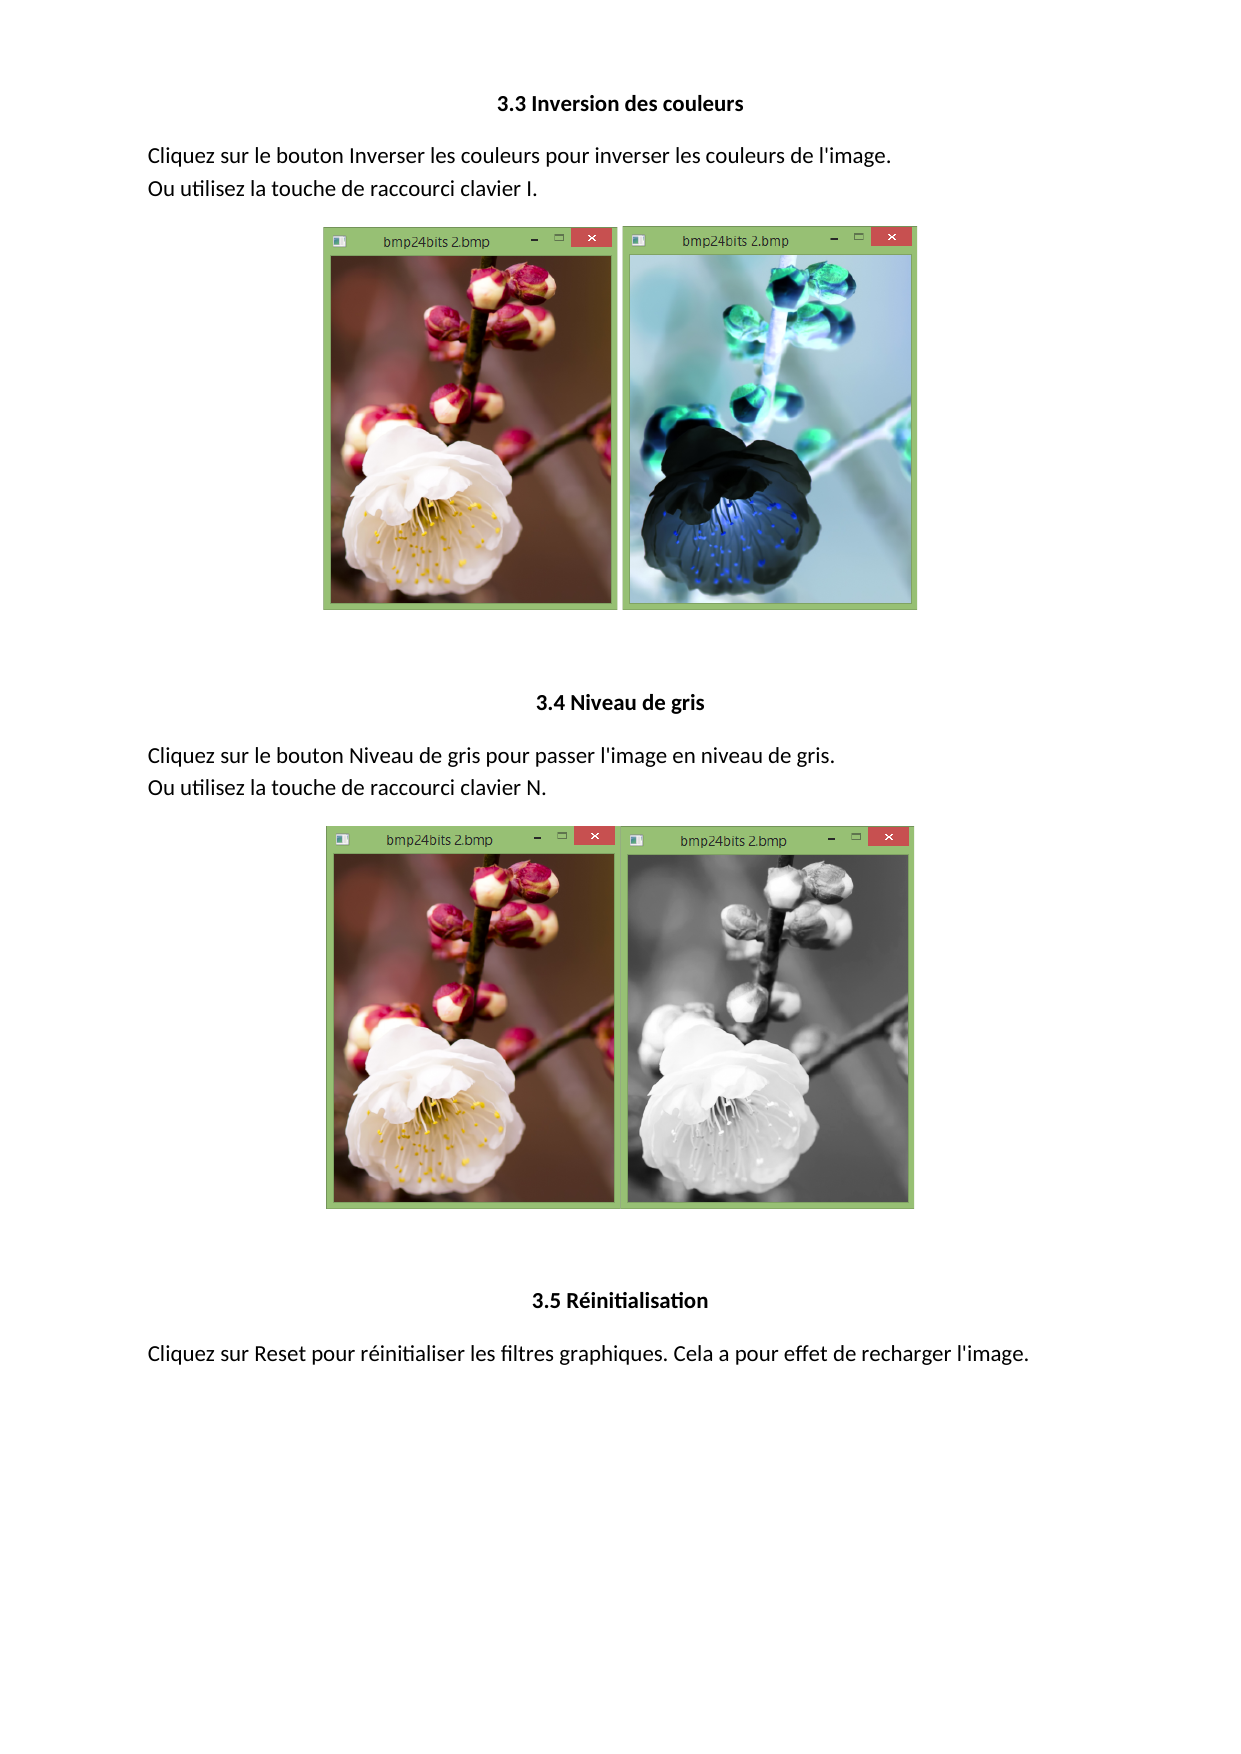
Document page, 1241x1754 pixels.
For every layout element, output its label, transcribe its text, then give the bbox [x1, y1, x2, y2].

text Cliquez sur le bouton Inverser les couleurs pour inverser les couleurs de l'image. Ou utilisez la touche de raccourci clavier I. [148, 142, 1092, 202]
text 3.3 Inversion des couleurs [148, 89, 1092, 117]
text Cliquez sur Reset pour réinitialiser les filtres graphiques. Cela a pour effet de recharger l'image. [148, 1339, 1092, 1367]
picture [326, 826, 915, 1209]
text 3.5 Réinitialisation [148, 1286, 1092, 1314]
picture [323, 227, 618, 610]
text 3.4 Niveau de gris [148, 688, 1092, 716]
text Cliquez sur le bouton Niveau de gris pour passer l'image en niveau de gris. Ou utilisez la touche de raccourci clavier N. [148, 741, 1092, 801]
picture [622, 226, 918, 610]
